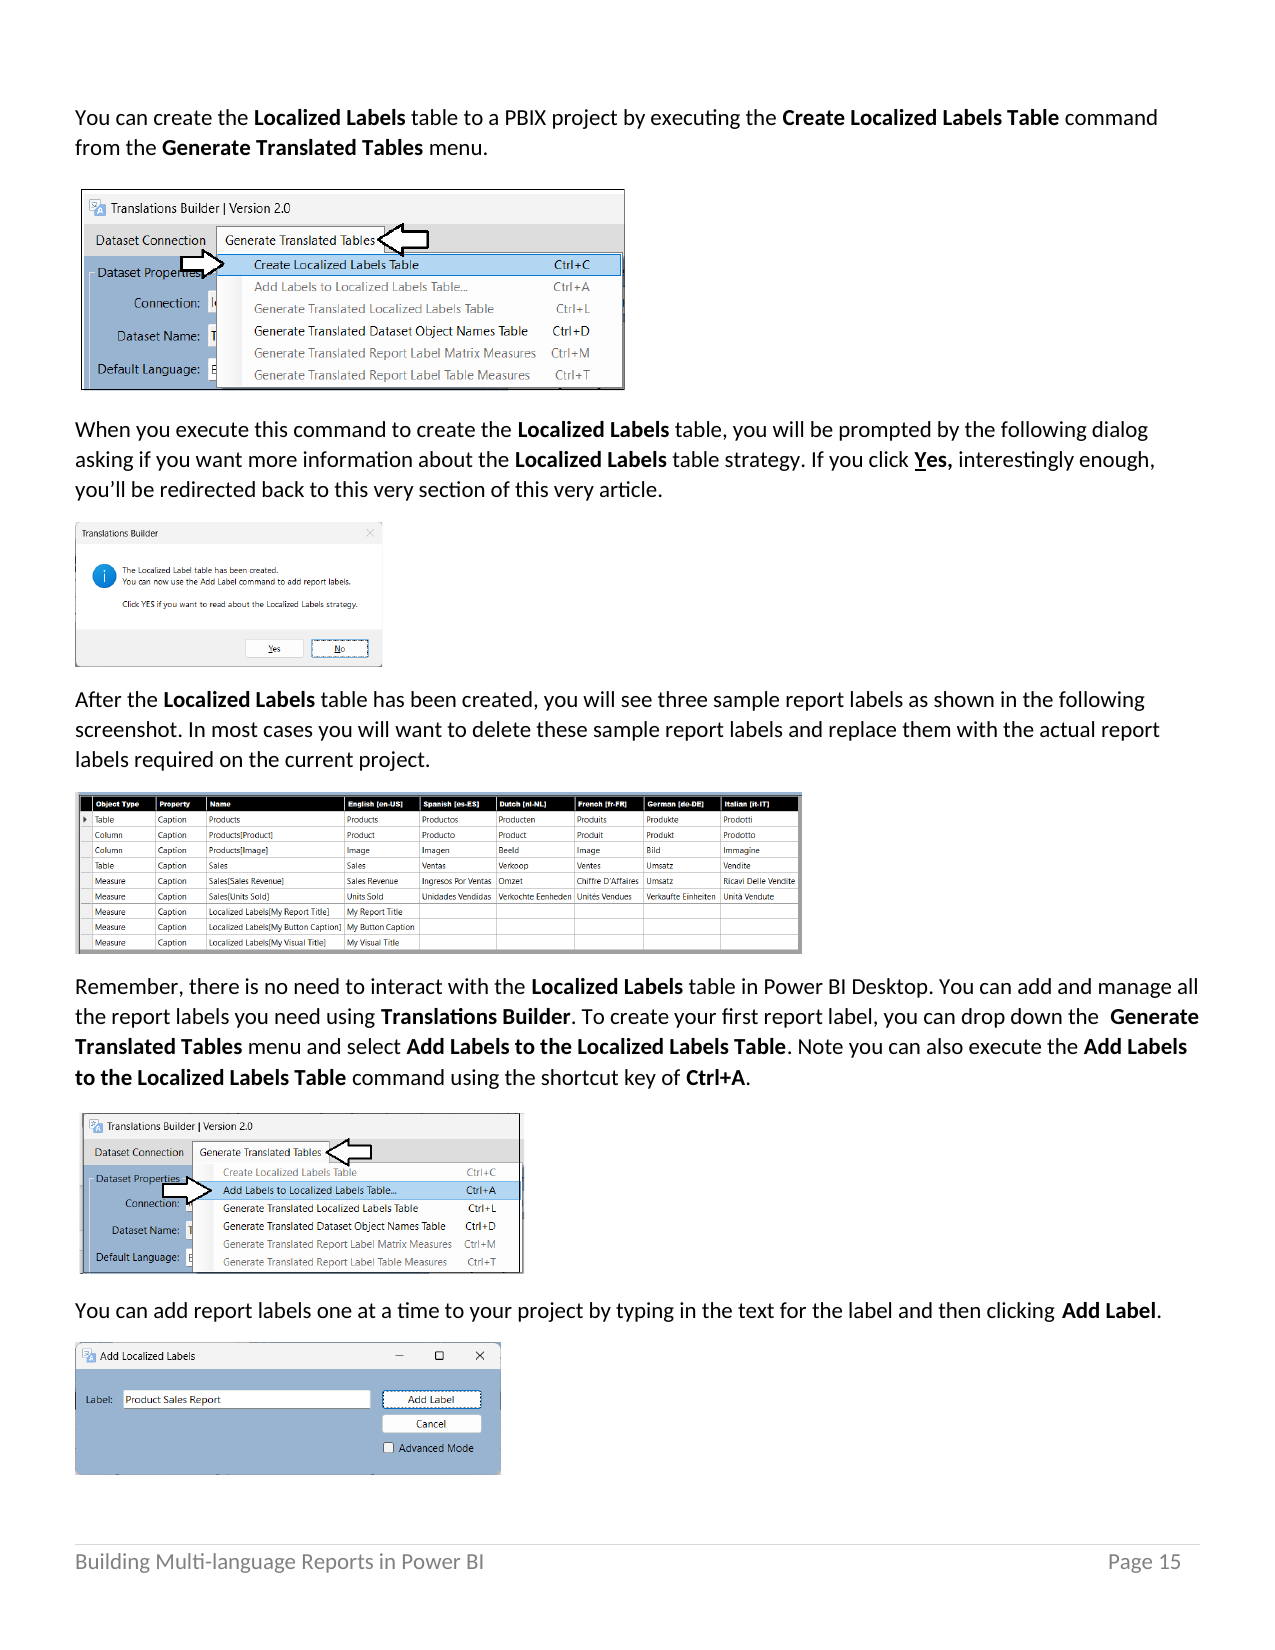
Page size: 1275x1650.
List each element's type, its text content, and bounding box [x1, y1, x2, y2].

picture [75, 180, 630, 396]
picture [75, 792, 802, 954]
picture [75, 522, 383, 667]
text When you execute this command to create the Localized Labels table, you will be prompted by the following dialog asking if you want more information about the Localized Labels table strategy. If you click Yes, interestingly enough, you’ll be redirected back to this very section of this very article. [75, 415, 1200, 503]
text You can add report labels one at a time to your project by typing in the text for the label and then clicking Add Label. [75, 1296, 1200, 1324]
text After the Localized Labels table has been created, you will see three sample report labels as shown in the following screenshot. In most cases you will want to delete these sample report labels and replace them with the actual report labels required on the current project. [75, 685, 1200, 773]
picture [75, 1342, 501, 1475]
text You can create the Localized Labels table to a PBIX project by executing the Create Localized Labels Table command from the Generate Translated Tables menu. [75, 103, 1200, 161]
text Remember, there is no need to interact with the Localized Labels table in Power BI Desktop. You can add and manage all the report labels you need using Translations Builder. To create your first report label, you can drop down the Generate Translated Tables menu and select Add Labels to the Localized Labels Table. Note you can also execute the Add Labels to the Localized Labels Table command using the shortcut key of Ctrl+A. [75, 972, 1200, 1091]
picture [75, 1109, 525, 1277]
